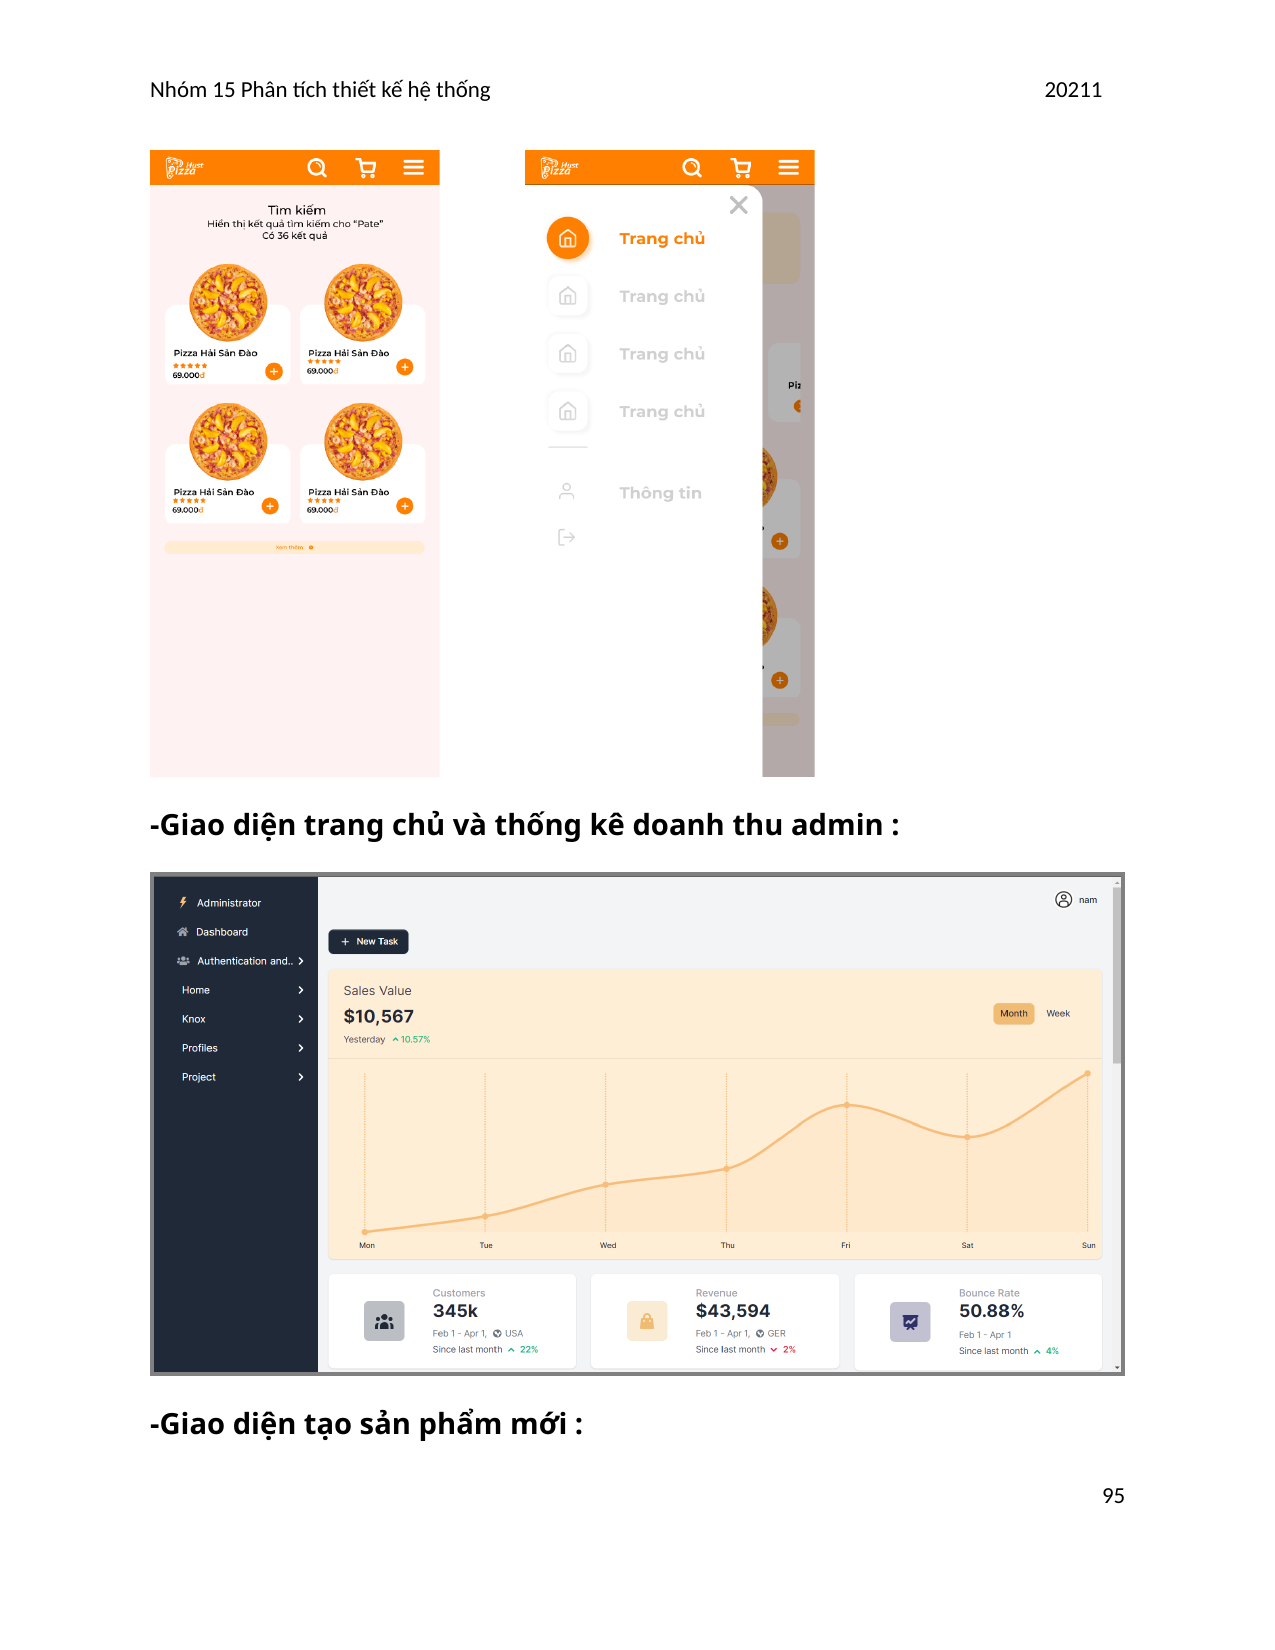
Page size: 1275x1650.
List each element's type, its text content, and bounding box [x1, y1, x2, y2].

text -Giao diện trang chủ và thống kê doanh thu admin : [150, 804, 1125, 844]
picture [150, 150, 440, 777]
picture [525, 150, 815, 777]
picture [154, 876, 1121, 1372]
text -Giao diện tạo sản phẩm mới : [150, 1404, 1125, 1443]
